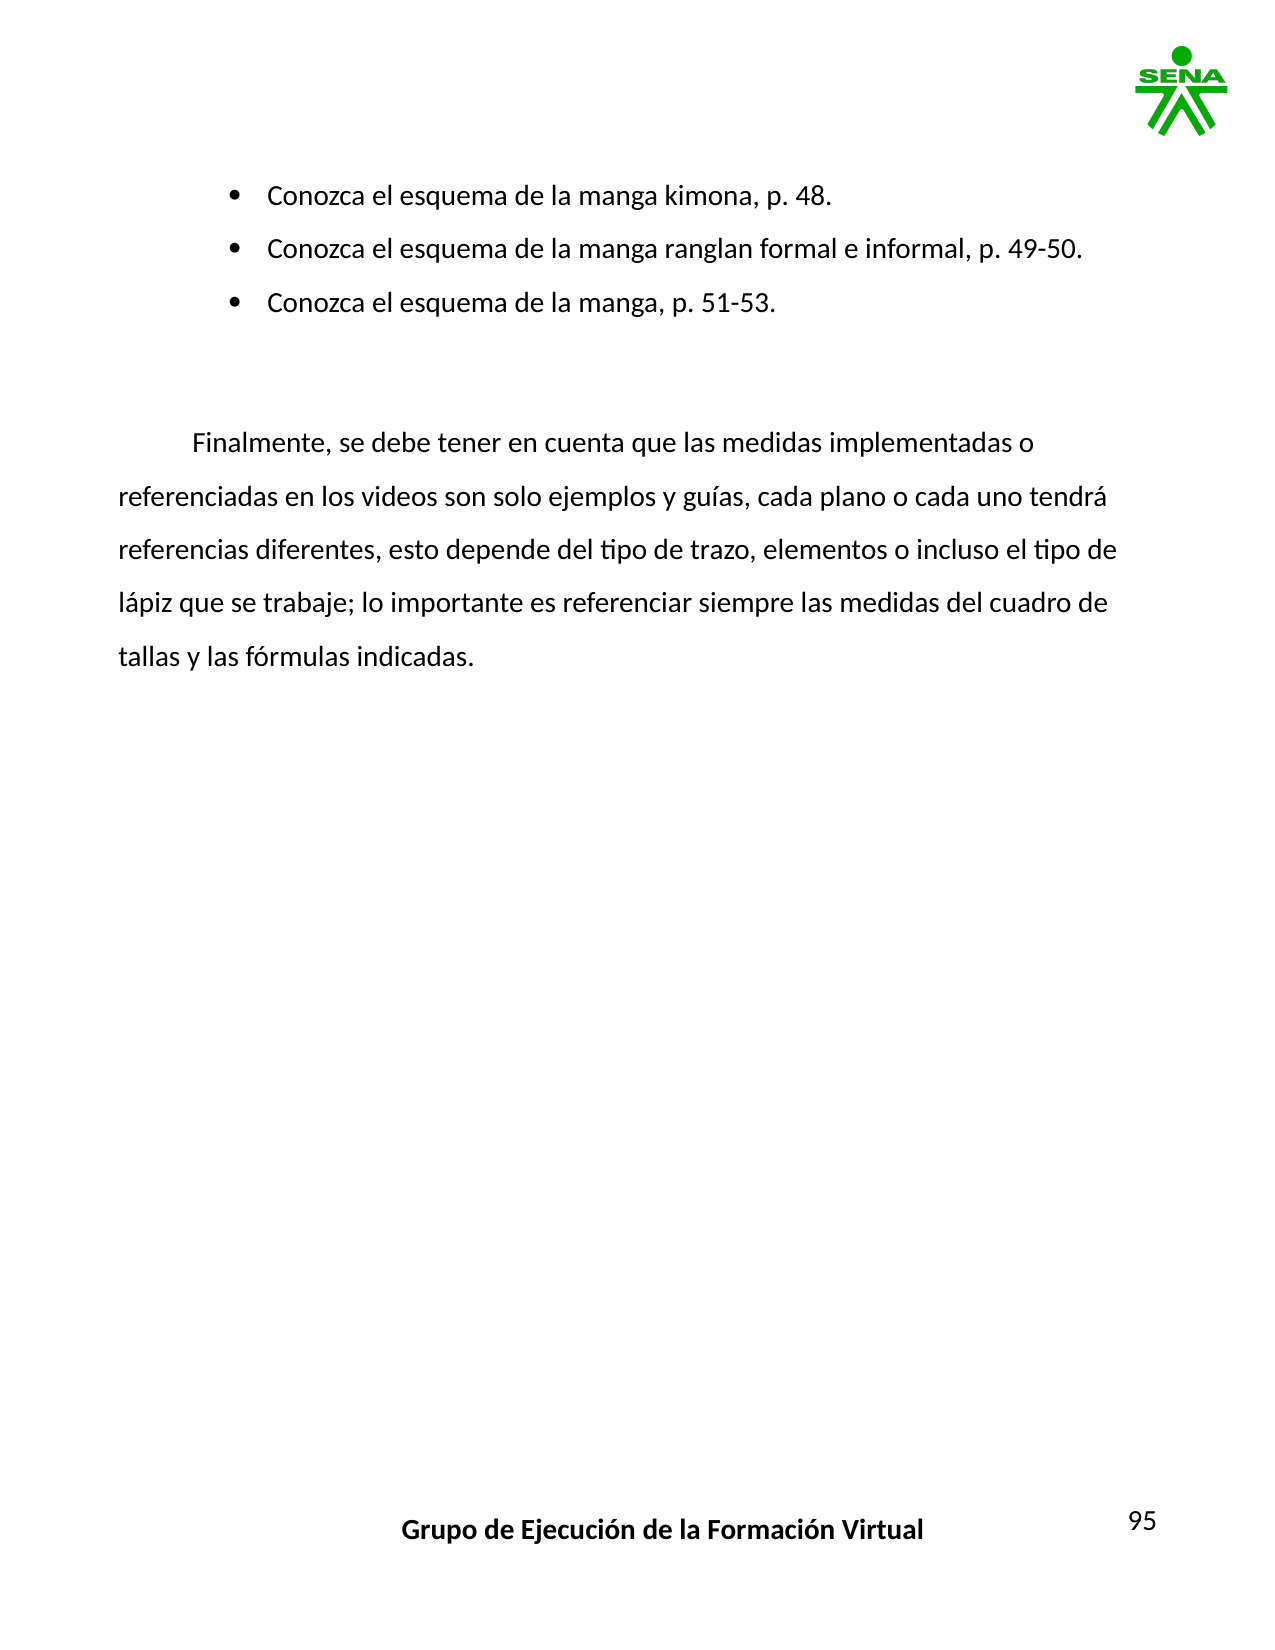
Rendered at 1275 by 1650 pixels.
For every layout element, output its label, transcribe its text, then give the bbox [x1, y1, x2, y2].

list Conozca el esquema de la manga, p. 51-53. [229, 284, 1157, 320]
text Finalmente, se debe tener en cuenta que las medidas implementadas o referenciadas en los videos son solo ejemplos y guías, cada plano o cada uno tendrá referencias diferentes, esto depende del tipo de trazo, elementos o incluso el tipo de lápiz que se trabaje; lo importante es referenciar siempre las medidas del cuadro de tallas y las fórmulas indicadas. [118, 424, 1157, 674]
list Conozca el esquema de la manga kimona, p. 48. [229, 177, 1157, 213]
list Conozca el esquema de la manga ranglan formal e informal, p. 49-50. [229, 231, 1157, 266]
picture [1135, 46, 1228, 136]
